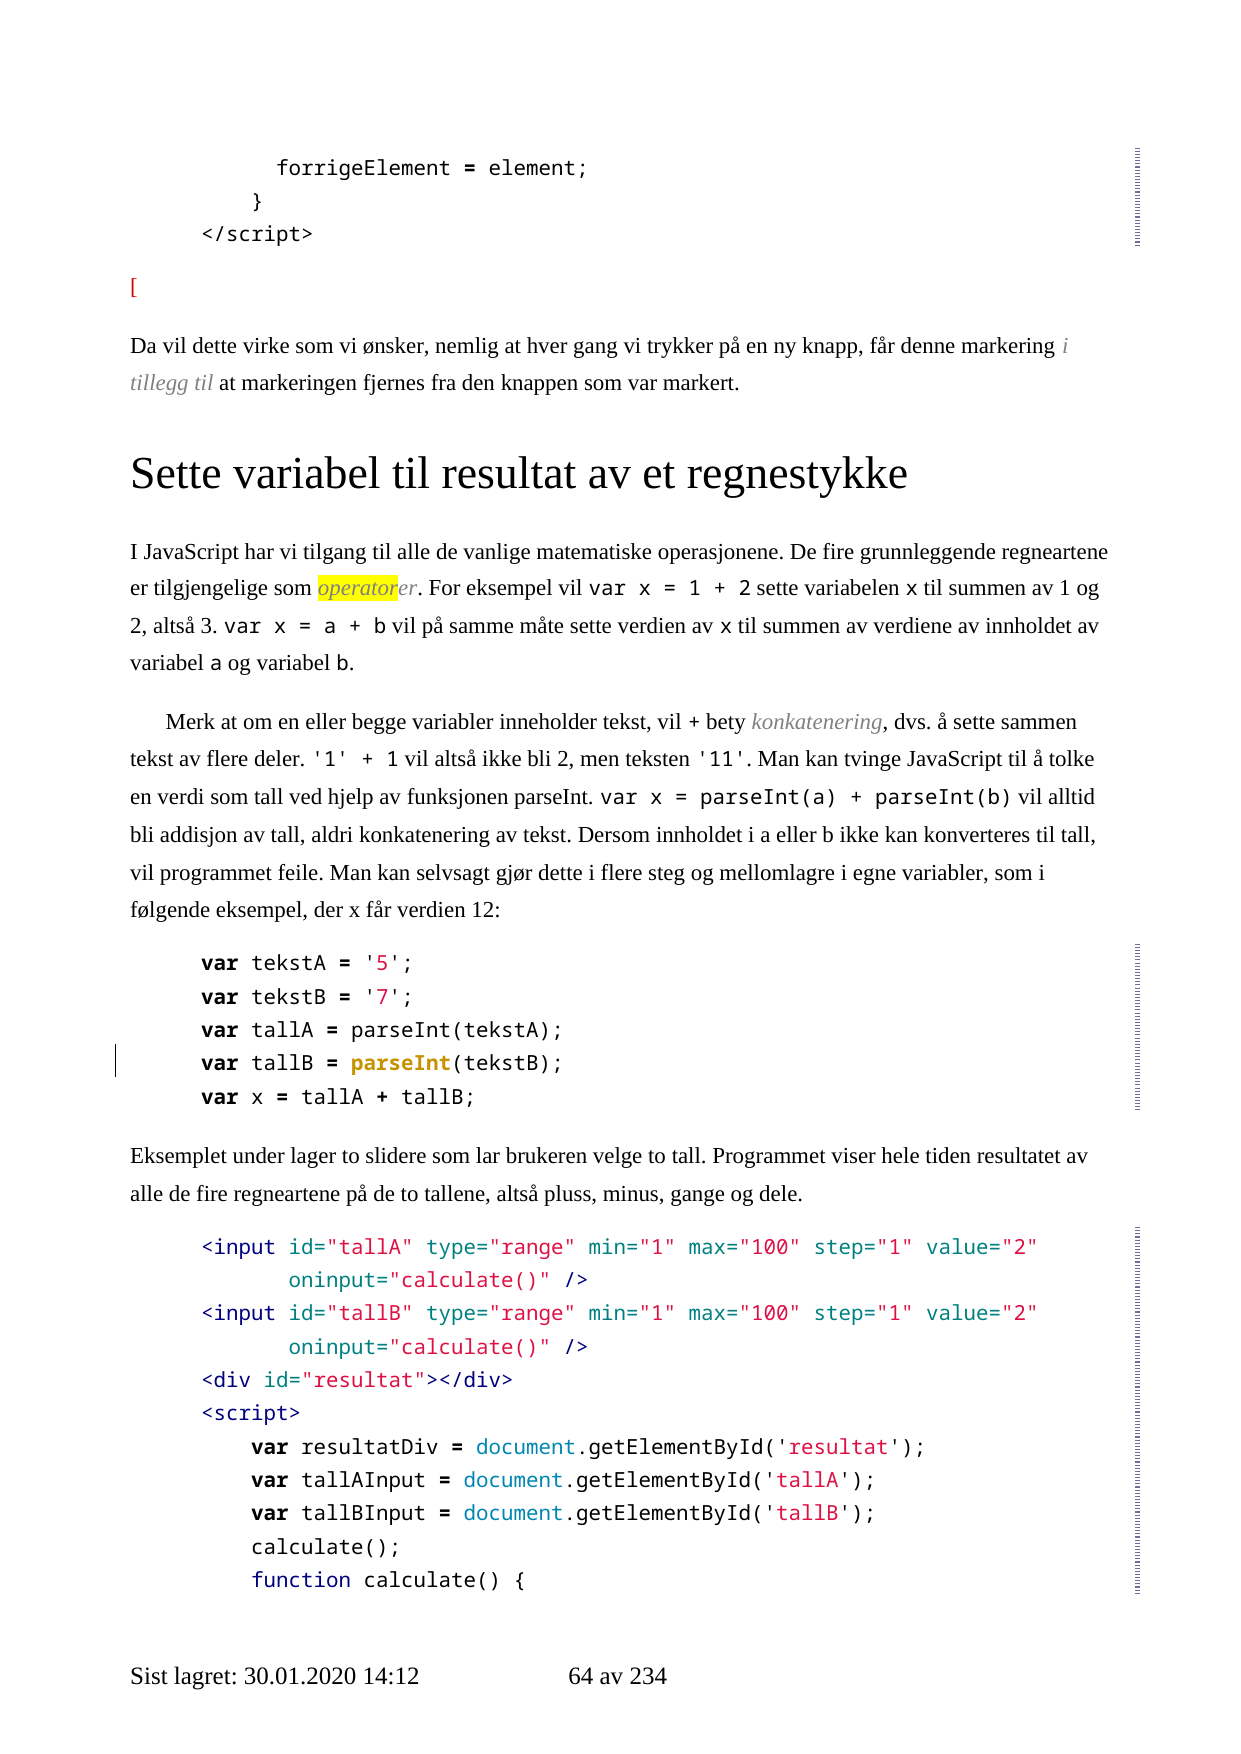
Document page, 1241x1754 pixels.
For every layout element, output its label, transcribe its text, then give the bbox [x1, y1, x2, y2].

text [201, 148, 1140, 248]
text Sette variabel til resultat av et regnestykke [130, 446, 1110, 498]
text Eksemplet under lager to slidere som lar brukeren velge to tall. Programmet viser hele tiden resultatet av alle de fire regneartene på de to tallene, altså pluss, minus, gange og dele. [130, 1131, 1110, 1206]
text I JavaScript har vi tilgang til alle de vanlige matematiske operasjonene. De fire grunnleggende regneartene er tilgjengelige som operatorer. For eksempel vil var x = 1 + 2 sette variabelen x til summen av 1 og 2, altså 3. var x = a + b vil på samme måte sette verdien av x til summen av verdiene av innholdet av variabel a og variabel b. [130, 527, 1110, 677]
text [201, 1227, 1140, 1594]
text [ [130, 268, 1110, 300]
text Da vil dette virke som vi ønsker, nemlig at hver gang vi trykker på en ny knapp, får denne markering i tillegg til at markeringen fjernes fra den knappen som var markert. [130, 321, 1110, 396]
text Merk at om en eller begge variabler inneholder tekst, vil + bety konkatenering, dvs. å sette sammen tekst av flere deler. '1' + 1 vil altså ikke bli 2, men teksten '11'. Man kan tvinge JavaScript til å tolke en verdi som tall ved hjelp av funksjonen parseInt. var x = parseInt(a) + parseInt(b) vil alltid bli addisjon av tall, aldri konkatenering av tekst. Dersom innholdet i a eller b ikke kan konverteres til tall, vil programmet feile. Man kan selvsagt gjør dette i flere steg og mellomlagre i egne variabler, som i følgende eksempel, der x får verdien 12: [130, 698, 1110, 923]
text var tekstA = '5'; var tekstB = '7'; var tallA = parseInt(tekstA); var tallB = parseInt(tekstB); var x = tallA + tallB; [201, 944, 1140, 1110]
